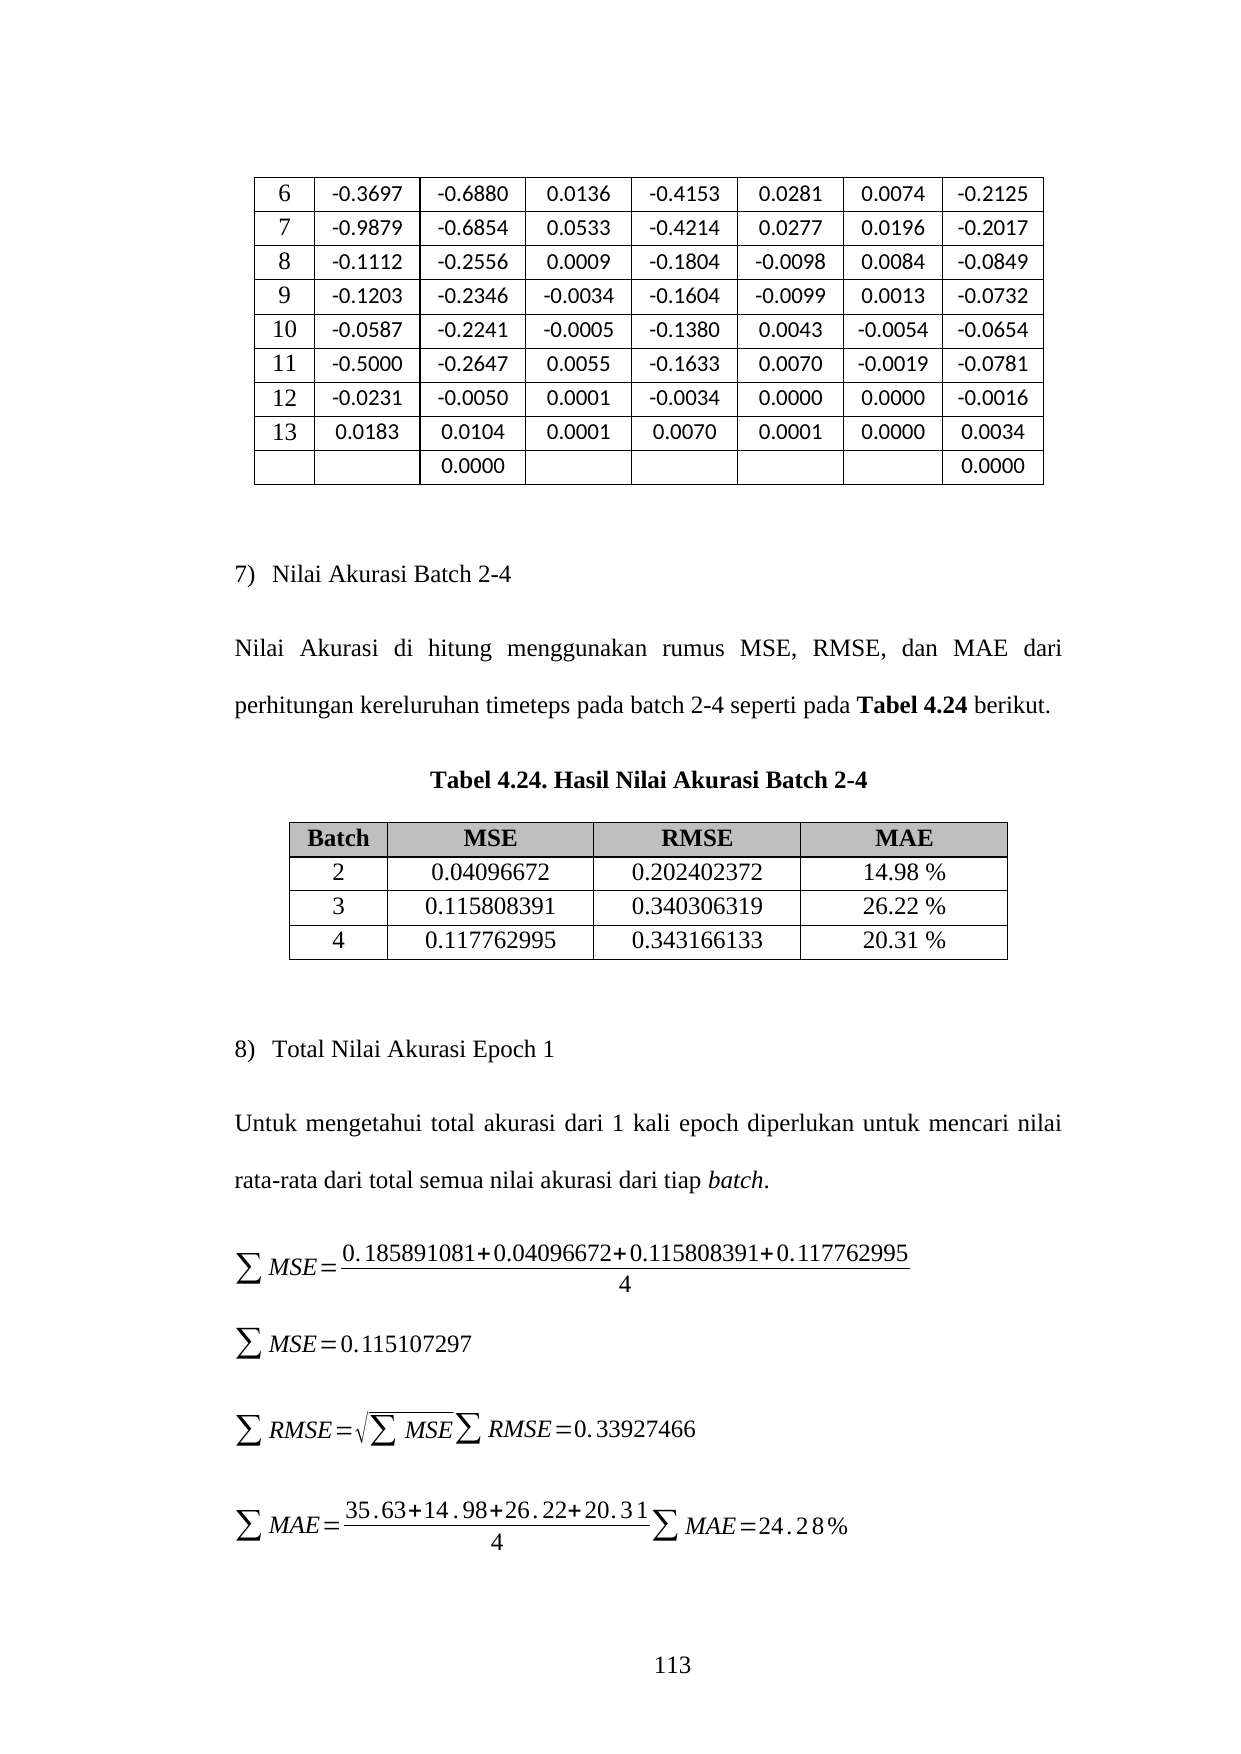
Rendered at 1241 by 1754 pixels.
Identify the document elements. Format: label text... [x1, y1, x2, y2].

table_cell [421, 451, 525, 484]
text Untuk mengetahui total akurasi dari 1 kali epoch diperlukan untuk mencari nilai rata-rata dari total semua nilai akurasi dari tiap batch. [234, 1108, 1063, 1194]
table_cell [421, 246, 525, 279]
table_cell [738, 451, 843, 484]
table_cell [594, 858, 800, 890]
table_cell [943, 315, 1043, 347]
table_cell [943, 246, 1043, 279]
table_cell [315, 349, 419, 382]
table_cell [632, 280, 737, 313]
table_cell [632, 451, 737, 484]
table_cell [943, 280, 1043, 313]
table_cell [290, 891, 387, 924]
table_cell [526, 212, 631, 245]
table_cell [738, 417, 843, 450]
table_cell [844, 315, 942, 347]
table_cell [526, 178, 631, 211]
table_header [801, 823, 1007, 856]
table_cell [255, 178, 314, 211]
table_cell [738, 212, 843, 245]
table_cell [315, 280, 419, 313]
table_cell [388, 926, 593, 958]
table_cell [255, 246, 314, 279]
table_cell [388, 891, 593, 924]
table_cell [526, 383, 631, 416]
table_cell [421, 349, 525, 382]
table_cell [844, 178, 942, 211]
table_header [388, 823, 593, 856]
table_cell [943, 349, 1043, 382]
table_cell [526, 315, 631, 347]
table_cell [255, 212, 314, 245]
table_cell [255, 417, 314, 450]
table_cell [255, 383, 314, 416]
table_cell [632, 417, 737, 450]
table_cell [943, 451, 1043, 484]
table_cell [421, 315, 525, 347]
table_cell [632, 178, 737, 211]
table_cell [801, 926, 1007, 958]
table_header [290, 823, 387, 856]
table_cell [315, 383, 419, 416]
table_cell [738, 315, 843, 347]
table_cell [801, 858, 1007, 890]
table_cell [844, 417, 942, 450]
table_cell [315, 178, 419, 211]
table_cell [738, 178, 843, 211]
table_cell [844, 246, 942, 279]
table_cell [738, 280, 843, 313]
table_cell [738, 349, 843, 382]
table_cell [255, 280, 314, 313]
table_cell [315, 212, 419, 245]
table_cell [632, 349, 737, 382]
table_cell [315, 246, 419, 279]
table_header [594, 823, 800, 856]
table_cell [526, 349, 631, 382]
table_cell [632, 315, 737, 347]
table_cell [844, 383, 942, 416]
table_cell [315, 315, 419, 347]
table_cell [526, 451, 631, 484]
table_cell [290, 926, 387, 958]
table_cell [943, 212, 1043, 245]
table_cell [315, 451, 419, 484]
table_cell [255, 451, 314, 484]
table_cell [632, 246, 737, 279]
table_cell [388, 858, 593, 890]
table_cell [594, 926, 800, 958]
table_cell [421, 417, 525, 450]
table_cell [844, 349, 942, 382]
list Nilai Akurasi Batch 2-4 [234, 559, 1063, 588]
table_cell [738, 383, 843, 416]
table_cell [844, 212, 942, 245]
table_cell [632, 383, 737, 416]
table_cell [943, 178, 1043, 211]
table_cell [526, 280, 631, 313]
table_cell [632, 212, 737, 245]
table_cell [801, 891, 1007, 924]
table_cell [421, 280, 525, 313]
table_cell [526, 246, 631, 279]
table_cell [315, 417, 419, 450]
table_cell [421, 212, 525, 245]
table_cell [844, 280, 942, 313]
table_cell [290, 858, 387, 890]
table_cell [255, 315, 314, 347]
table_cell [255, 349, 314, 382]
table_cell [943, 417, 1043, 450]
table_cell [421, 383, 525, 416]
list Total Nilai Akurasi Epoch 1 [234, 1034, 1063, 1062]
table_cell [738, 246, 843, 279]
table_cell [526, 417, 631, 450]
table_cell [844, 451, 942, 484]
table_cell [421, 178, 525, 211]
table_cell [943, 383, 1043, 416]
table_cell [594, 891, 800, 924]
